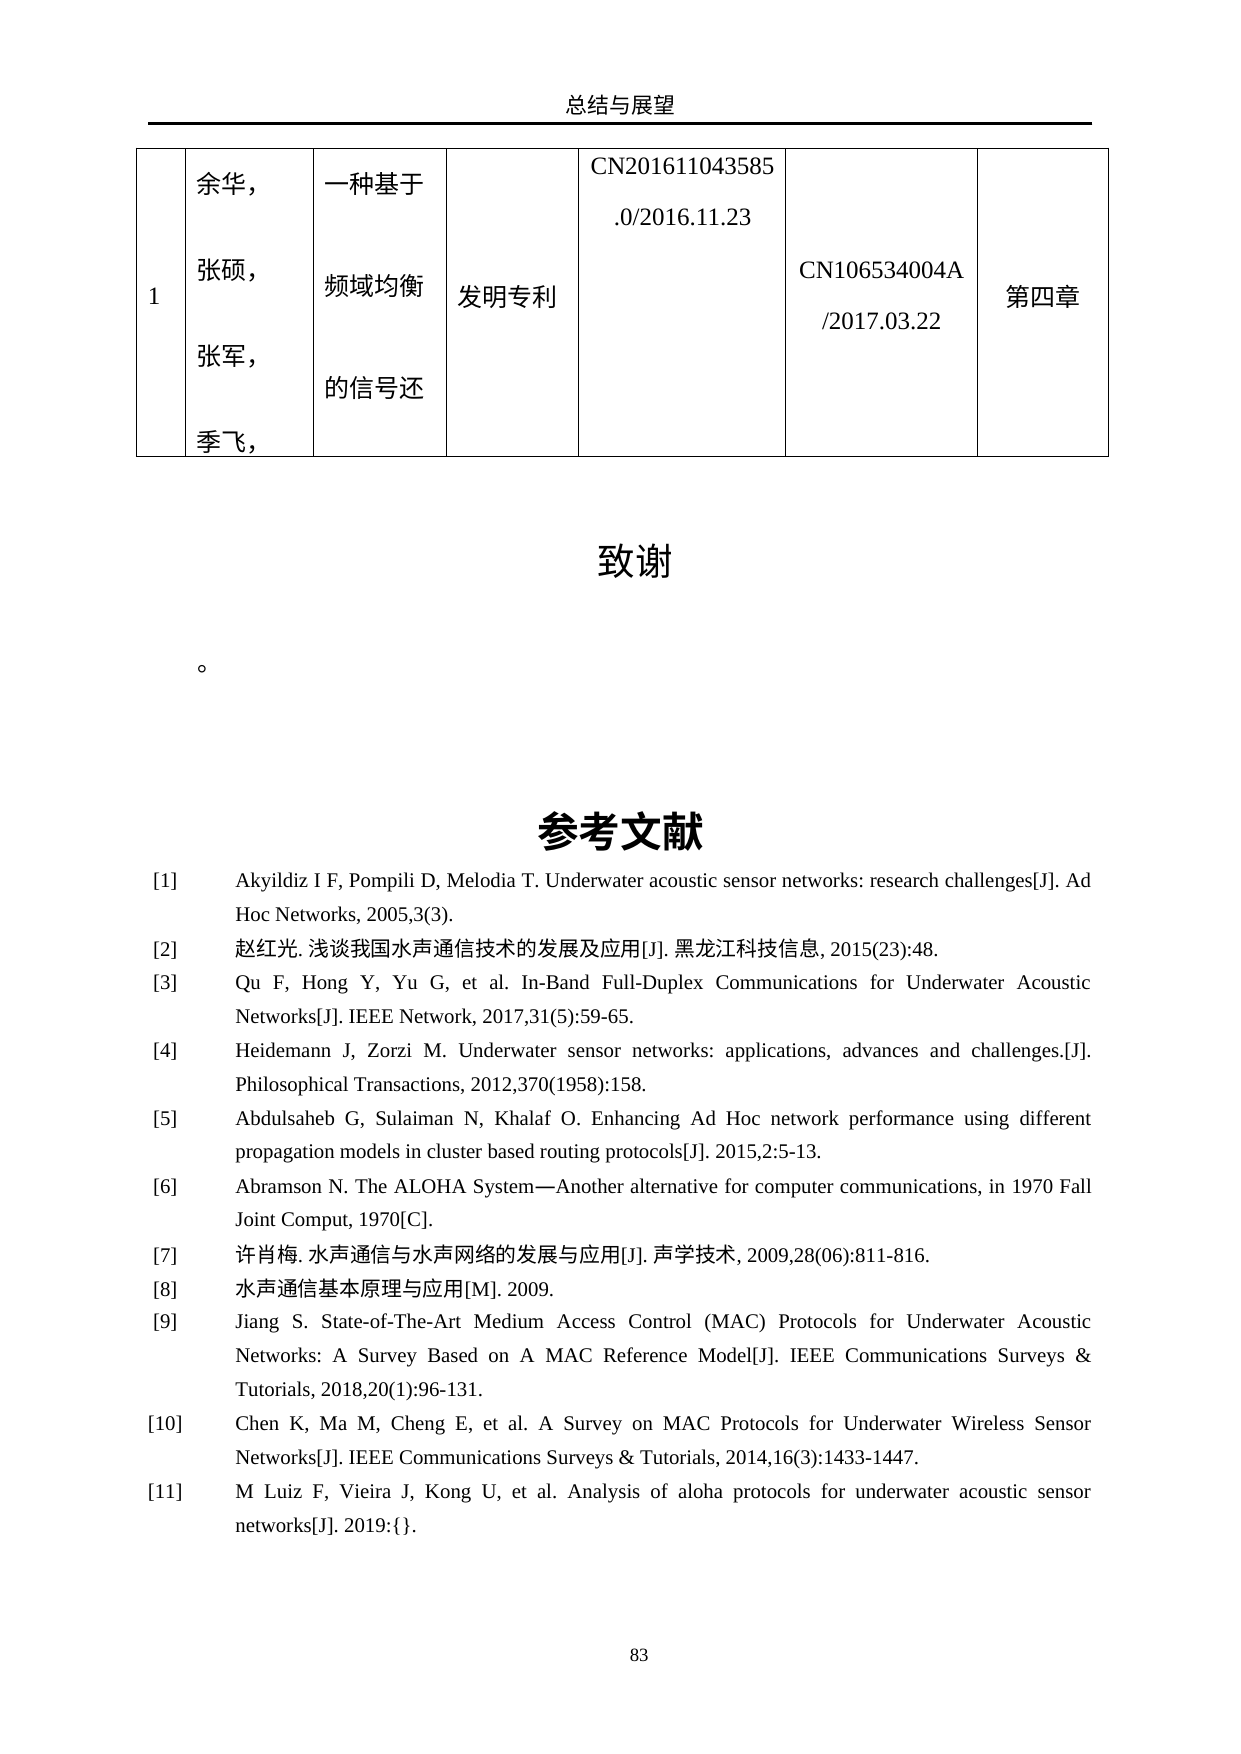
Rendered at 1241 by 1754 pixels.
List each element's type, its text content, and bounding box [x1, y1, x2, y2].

subtitle 致谢 [177, 525, 1092, 593]
text [6] Abramson N. The ALOHA System—Another alternative for computer communications, in 1970 Fall Joint Comput, 1970[C]. [148, 1168, 1092, 1236]
text [4] Heidemann J, Zorzi M. Underwater sensor networks: applications, advances and challenges.[J]. Philosophical Transactions, 2012,370(1958):158. [148, 1033, 1092, 1101]
text [5] Abdulsaheb G, Sulaiman N, Khalaf O. Enhancing Ad Hoc network performance using different propagation models in cluster based routing protocols[J]. 2015,2:5-13. [148, 1101, 1092, 1168]
text [11] M Luiz F, Vieira J, Kong U, et al. Analysis of aloha protocols for underwater acoustic sensor networks[J]. 2019:{}. [148, 1474, 1092, 1542]
table_cell 余华， 张硕， 张军， 季飞， 陈芳炯 [186, 149, 313, 456]
text 。 [148, 627, 1092, 694]
table_cell 一种基于频域均衡的信号还原方法 [314, 149, 446, 456]
text [7] 许肖梅. 水声通信与水声网络的发展与应用[J]. 声学技术, 2009,28(06):811-816. [148, 1236, 1092, 1270]
table_cell CN106534004A/2017.03.22 [786, 149, 977, 456]
text [10] Chen K, Ma M, Cheng E, et al. A Survey on MAC Protocols for Underwater Wireless Sensor Networks[J]. IEEE Communications Surveys & Tutorials, 2014,16(3):1433-1447. [148, 1406, 1092, 1474]
text 参考文献 [148, 795, 1092, 863]
text [2] 赵红光. 浅谈我国水声通信技术的发展及应用[J]. 黑龙江科技信息, 2015(23):48. [148, 931, 1092, 965]
table_cell 1 [137, 149, 185, 456]
text [8] 水声通信基本原理与应用[M]. 2009. [148, 1270, 1092, 1304]
table_cell 发明专利 [447, 149, 578, 456]
table_cell CN201611043585.0/2016.11.23 [579, 149, 785, 456]
text [3] Qu F, Hong Y, Yu G, et al. In-Band Full-Duplex Communications for Underwater Acoustic Networks[J]. IEEE Network, 2017,31(5):59-65. [148, 965, 1092, 1033]
text [1] Akyildiz I F, Pompili D, Melodia T. Underwater acoustic sensor networks: research challenges[J]. Ad Hoc Networks, 2005,3(3). [148, 863, 1092, 931]
text [9] Jiang S. State-of-The-Art Medium Access Control (MAC) Protocols for Underwater Acoustic Networks: A Survey Based on A MAC Reference Model[J]. IEEE Communications Surveys & Tutorials, 2018,20(1):96-131. [148, 1304, 1092, 1406]
table_cell 第四章 [978, 149, 1108, 456]
